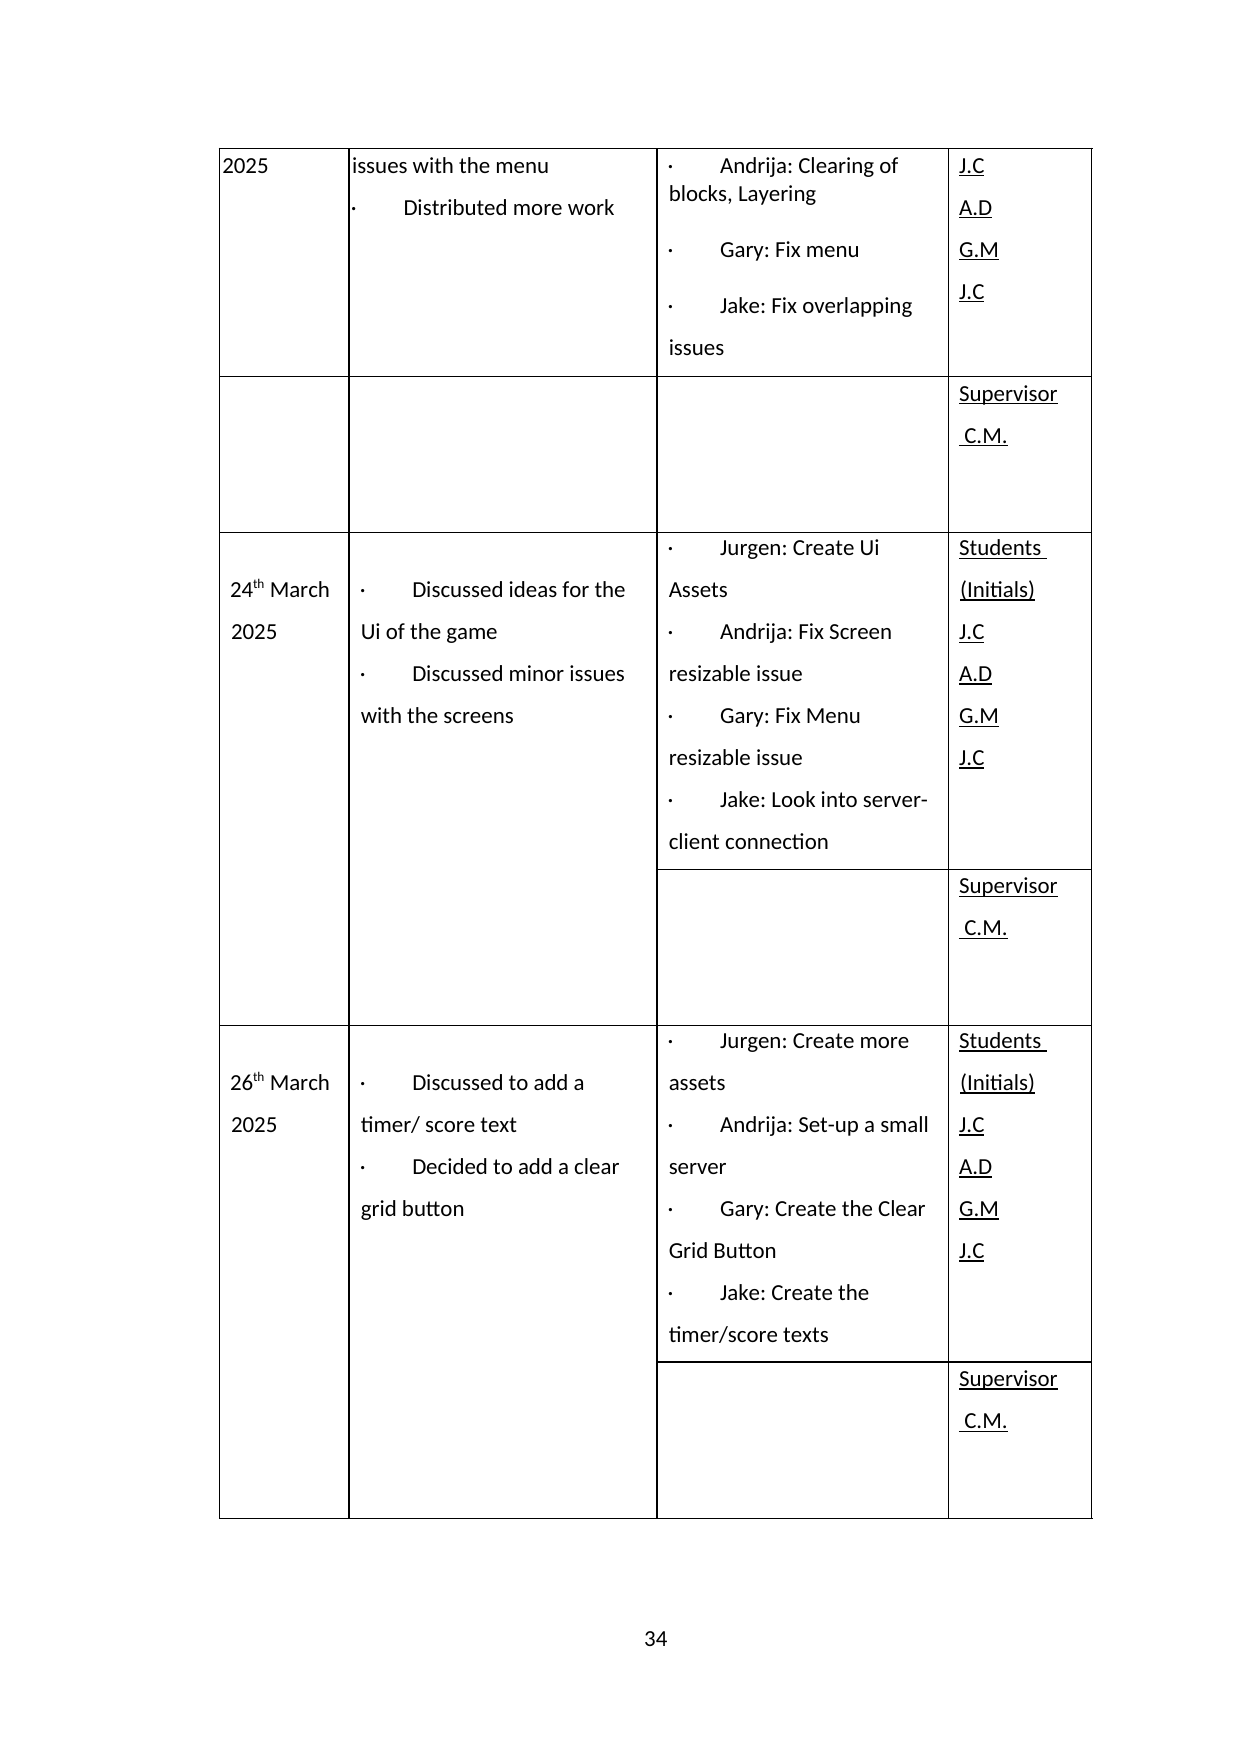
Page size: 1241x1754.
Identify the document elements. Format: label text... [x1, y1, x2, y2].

table_cell 26th March 2025 [220, 1026, 348, 1517]
table_cell Supervisor C.M. [949, 1363, 1091, 1517]
table_cell Students (Initials) J.C A.D G.M J.C [949, 1026, 1091, 1361]
table_cell [658, 1363, 948, 1517]
table_cell · Jurgen: Create Ui Assets · Andrija: Fix Screen resizable issue · Gary: Fix Menu resizable issue · Jake: Look into server-client connection [658, 533, 948, 868]
table_cell [658, 870, 948, 1025]
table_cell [350, 149, 656, 376]
table_cell · Discussed ideas for the Ui of the game · Discussed minor issues with the screens [350, 533, 656, 1025]
table_cell 17th March 2025 [220, 149, 348, 376]
table_cell Supervisor C.M. [949, 870, 1091, 1025]
table_cell 24th March 2025 [220, 533, 348, 1025]
table_cell Students (Initials) J.C A.D G.M J.C [949, 533, 1091, 868]
table_cell · Jurgen: Create more assets · Andrija: Set-up a small server · Gary: Create the Clear Grid Button · Jake: Create the timer/score texts [658, 1026, 948, 1361]
table_cell Supervisor C.M. [949, 377, 1091, 532]
table_cell [658, 377, 948, 532]
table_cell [658, 149, 948, 376]
table_cell [220, 377, 348, 532]
table_cell [350, 377, 656, 532]
table_cell · Discussed to add a timer/ score text · Decided to add a clear grid button [350, 1026, 656, 1517]
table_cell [949, 149, 1091, 376]
